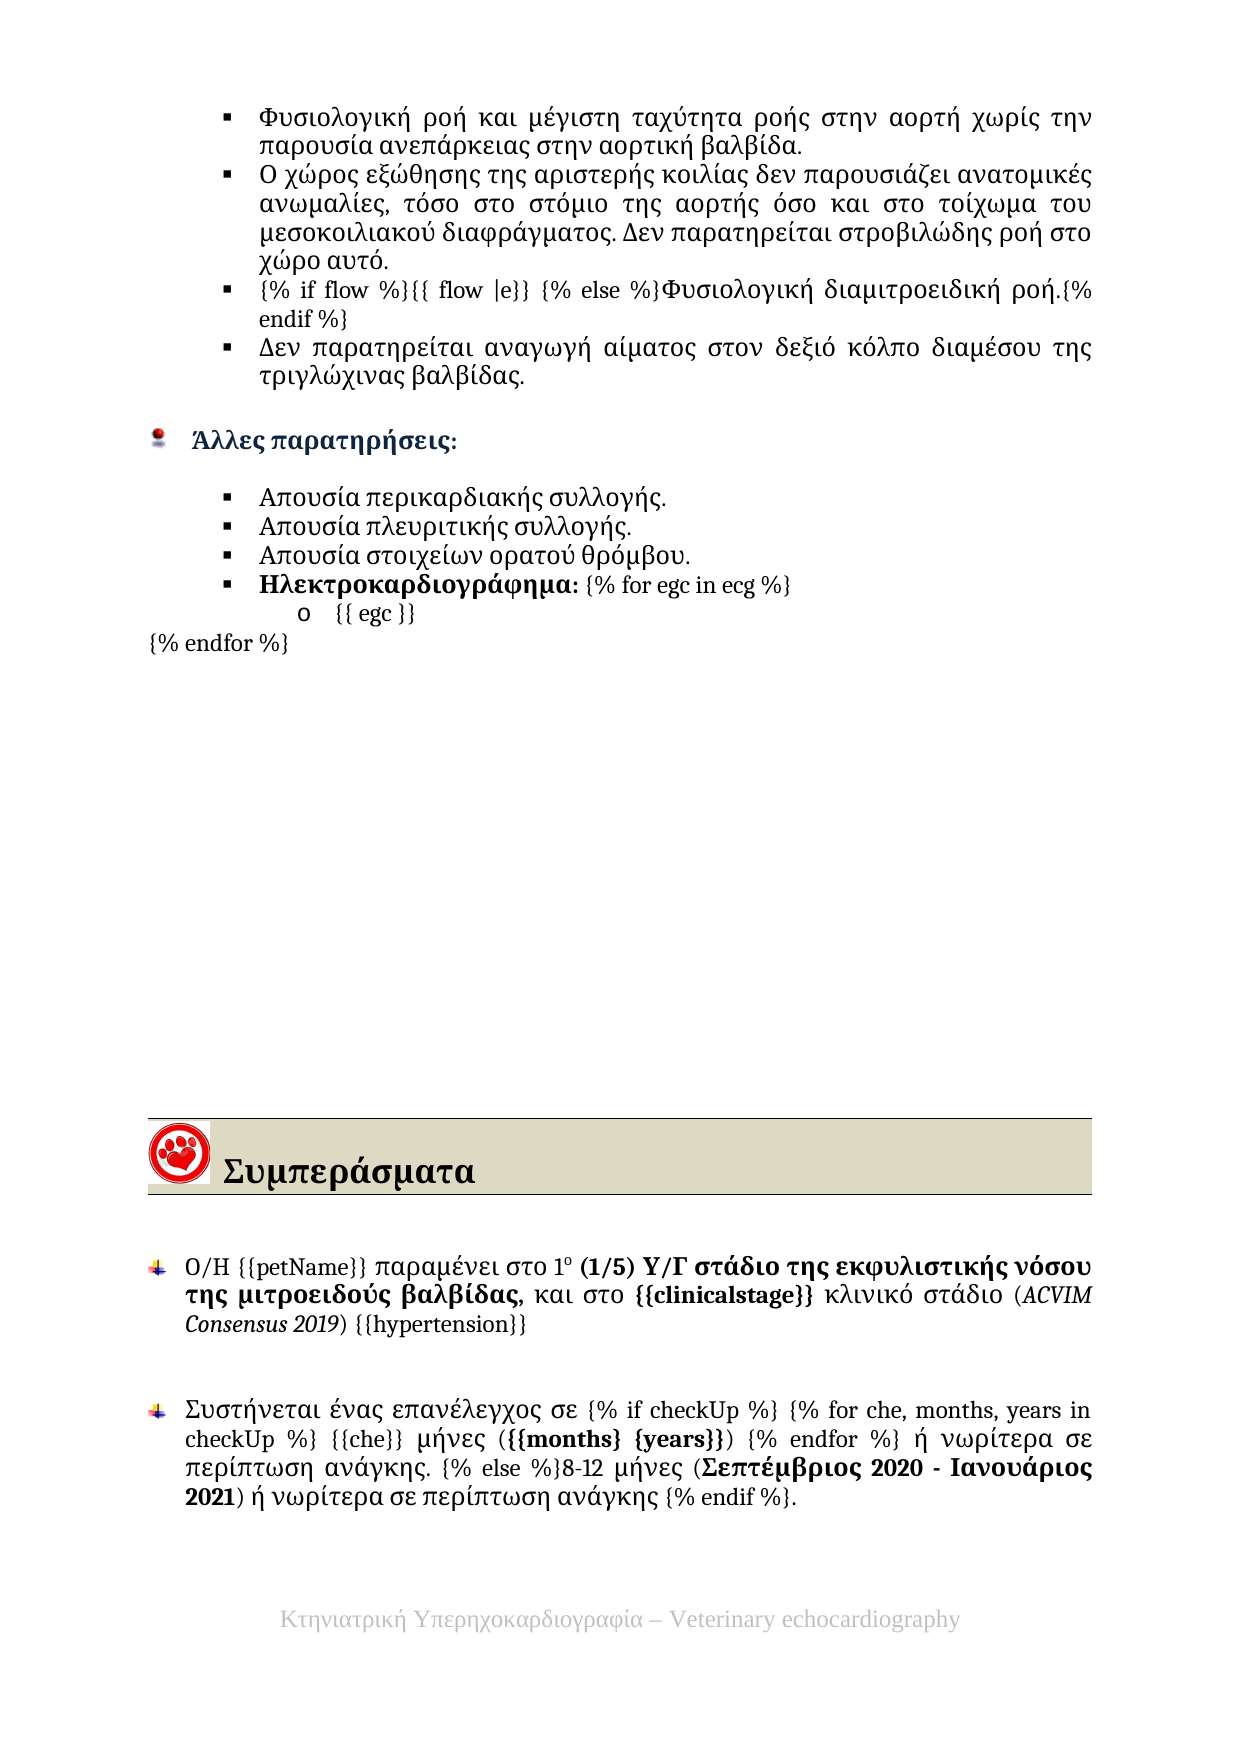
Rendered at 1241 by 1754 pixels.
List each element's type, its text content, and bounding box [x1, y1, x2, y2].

list Ο χώρος εξώθησης της αριστερής κοιλίας δεν παρουσιάζει ανατομικές ανωμαλίες, τόσο στο στόμιο της αορτής όσο και στο τοίχωμα του μεσοκοιλιακού διαφράγματος. Δεν παρατηρείται στροβιλώδης ροή στο χώρο αυτό. [221, 161, 1092, 276]
list Φυσιολογική ροή και μέγιστη ταχύτητα ροής στην αορτή χωρίς την παρουσία ανεπάρκειας στην αορτική βαλβίδα. [221, 103, 1092, 161]
list O/H {{petName}} παραμένει στο 1ο (1/5) Υ/Γ στάδιο της εκφυλιστικής νόσου της μιτροειδούς βαλβίδας, και στο {{clinicalstage}} κλινικό στάδιο (ACVIM Consensus 2019) {{hypertension}} [148, 1253, 1092, 1339]
subtitle Συμπεράσματα [148, 1119, 1092, 1194]
list {% if flow %}{{ flow |e}} {% else %}Φυσιολογική διαμιτροειδική ροή.{% endif %} [221, 276, 1092, 333]
picture [148, 1402, 166, 1419]
picture [147, 1121, 211, 1184]
list Απουσία περικαρδιακής συλλογής. [221, 484, 1092, 513]
list Ηλεκτροκαρδιογράφημα: {% for egc in ecg %} [221, 571, 1092, 599]
list {{ egc }} [296, 599, 1092, 629]
list Απουσία στοιχείων ορατού θρόμβου. [221, 542, 1092, 571]
text Άλλες παρατηρήσεις: [148, 420, 1092, 456]
text {% endfor %} [148, 629, 1092, 658]
picture [147, 419, 170, 450]
list Συστήνεται ένας επανέλεγχος σε {% if checkUp %} {% for che, months, years in checkUp %} {{che}} μήνες ({{months} {years}}) {% endfor %} ή νωρίτερα σε περίπτωση ανάγκης. {% else %}8-12 μήνες (Σεπτέμβριος 2020 - Ιανουάριος 2021) ή νωρίτερα σε περίπτωση ανάγκης {% endif %}. [148, 1396, 1092, 1511]
list Απουσία πλευριτικής συλλογής. [221, 513, 1092, 542]
list Δεν παρατηρείται αναγωγή αίματος στον δεξιό κόλπο διαμέσου της τριγλώχινας βαλβίδας. [221, 333, 1092, 391]
picture [148, 1258, 166, 1276]
